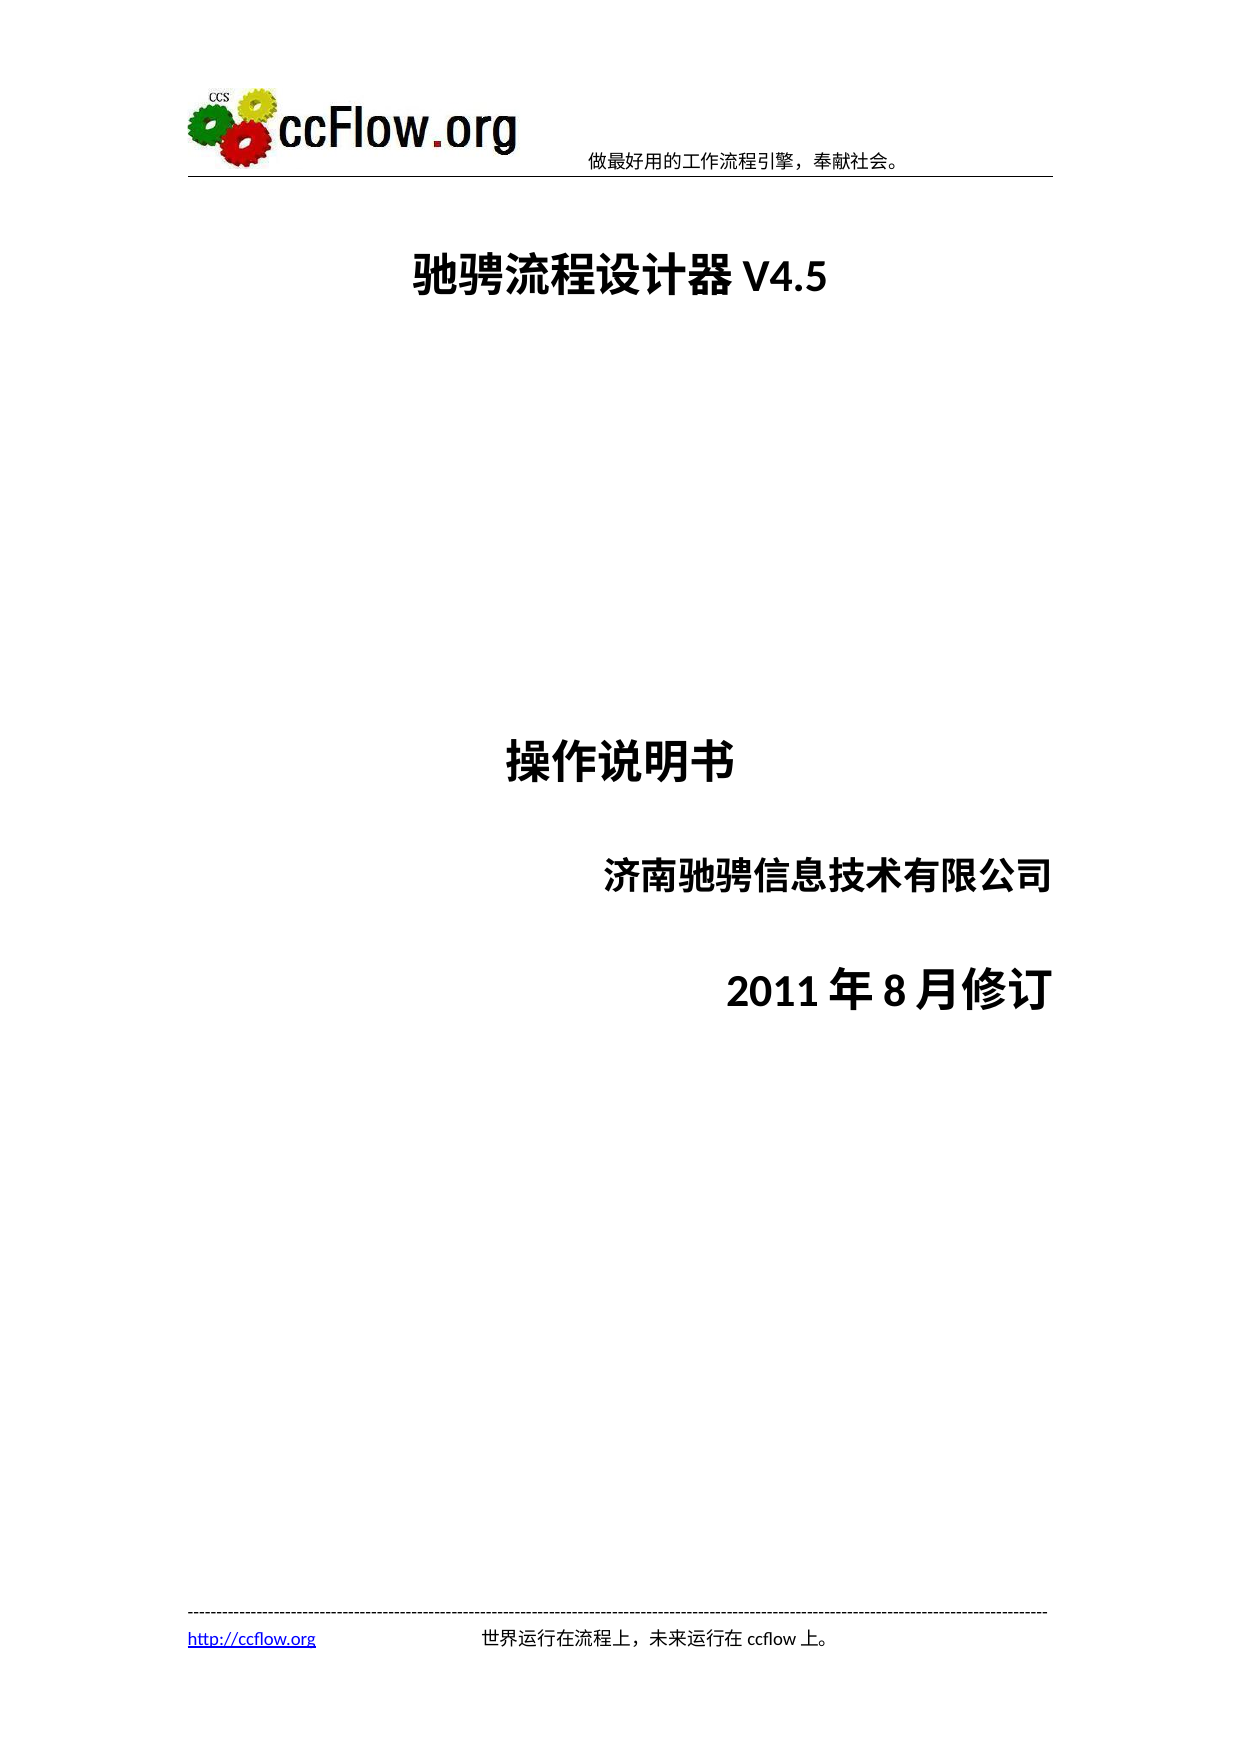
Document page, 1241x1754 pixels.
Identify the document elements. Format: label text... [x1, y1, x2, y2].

picture [187, 88, 521, 169]
text 操作说明书 [187, 710, 1053, 808]
text 济南驰骋信息技术有限公司 [187, 840, 1053, 905]
text 驰骋流程设计器V4.5 [187, 223, 1053, 320]
text 2011年8月修订 [187, 938, 1053, 1035]
